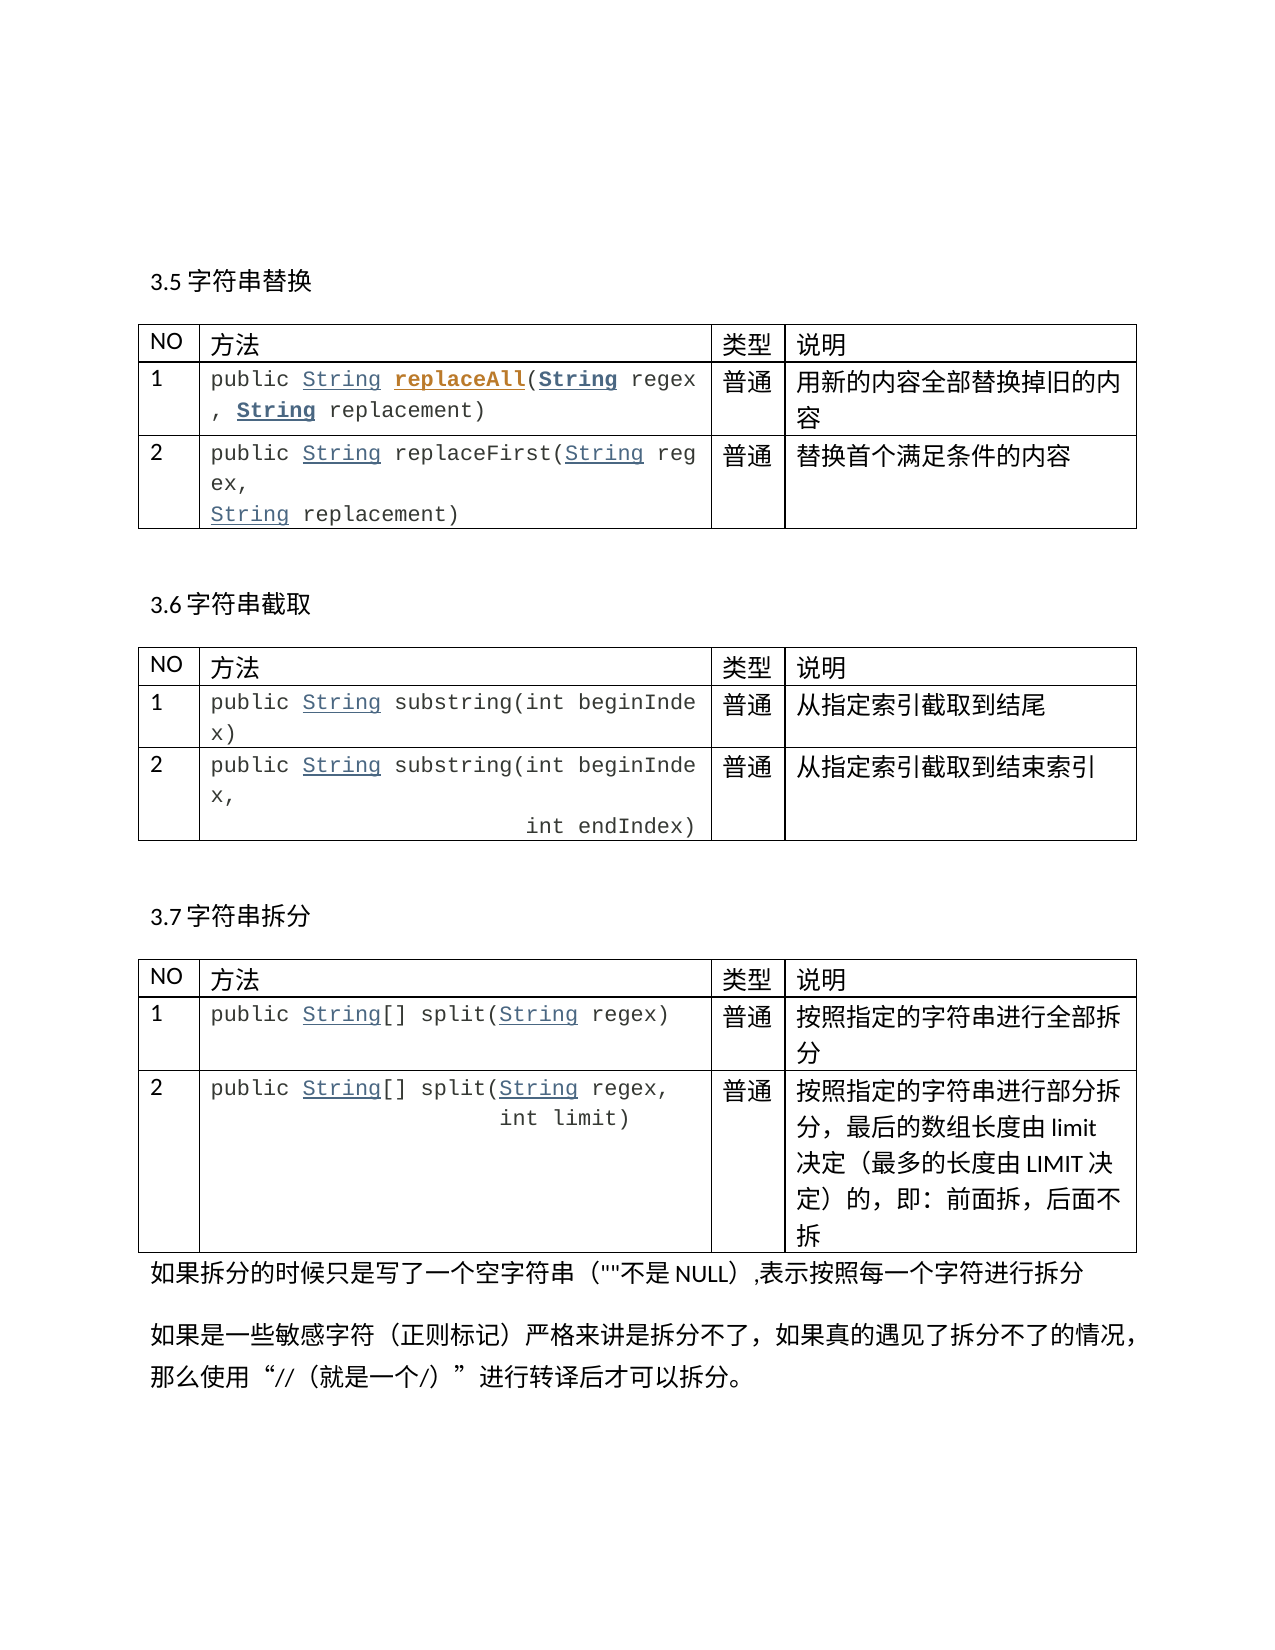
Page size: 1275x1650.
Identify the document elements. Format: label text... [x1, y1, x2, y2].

table_cell 普通 [712, 998, 784, 1070]
table_cell 替换首个满足条件的内容 [786, 436, 1136, 528]
table_cell public String[] split(String regex, int limit) [200, 1071, 711, 1252]
table_cell 1 [139, 363, 199, 435]
table_header 方法 [200, 325, 711, 361]
table_cell 按照指定的字符串进行部分拆分，最后的数组长度由limit决定（最多的长度由LIMIT决定）的，即：前面拆，后面不拆 [786, 1071, 1136, 1252]
table_header NO [139, 960, 199, 996]
table_cell public String substring(int beginIndex, int endIndex) [200, 748, 711, 840]
text 3.7字符串拆分 [150, 897, 1125, 933]
table_cell public String replaceFirst(String regex, String replacement) [200, 436, 711, 528]
table_cell public String[] split(String regex) [200, 998, 711, 1070]
table_header 方法 [200, 648, 711, 684]
table_header 类型 [712, 960, 784, 996]
text 3.5 字符串替换 [150, 262, 1125, 298]
table_header 类型 [712, 325, 784, 361]
text 如果是一些敏感字符（正则标记）严格来讲是拆分不了，如果真的遇见了拆分不了的情况，那么使用“//（就是一个/）”进行转译后才可以拆分。 [150, 1316, 1125, 1394]
table_cell 2 [139, 748, 199, 840]
table_header NO [139, 325, 199, 361]
table_header 说明 [786, 325, 1136, 361]
table_header 说明 [786, 960, 1136, 996]
table_header 方法 [200, 960, 711, 996]
table_cell 普通 [712, 748, 784, 840]
table_cell 从指定索引截取到结束索引 [786, 748, 1136, 840]
table_cell public String replaceAll(String regex, String replacement) [200, 363, 711, 435]
table_cell 普通 [712, 1071, 784, 1252]
table_cell 从指定索引截取到结尾 [786, 686, 1136, 747]
text 如果拆分的时候只是写了一个空字符串（""不是NULL）,表示按照每一个字符进行拆分 [150, 1253, 1125, 1289]
table_cell 普通 [712, 436, 784, 528]
table_cell 按照指定的字符串进行全部拆分 [786, 998, 1136, 1070]
table_cell 1 [139, 998, 199, 1070]
table_cell 用新的内容全部替换掉旧的内容 [786, 363, 1136, 435]
text 3.6字符串截取 [150, 585, 1125, 621]
table_cell 1 [139, 686, 199, 747]
table_cell 普通 [712, 363, 784, 435]
table_cell 普通 [712, 686, 784, 747]
table_header 说明 [786, 648, 1136, 684]
table_cell public String substring(int beginIndex) [200, 686, 711, 747]
table_cell 2 [139, 1071, 199, 1252]
table_header NO [139, 648, 199, 684]
table_cell 2 [139, 436, 199, 528]
table_header 类型 [712, 648, 784, 684]
